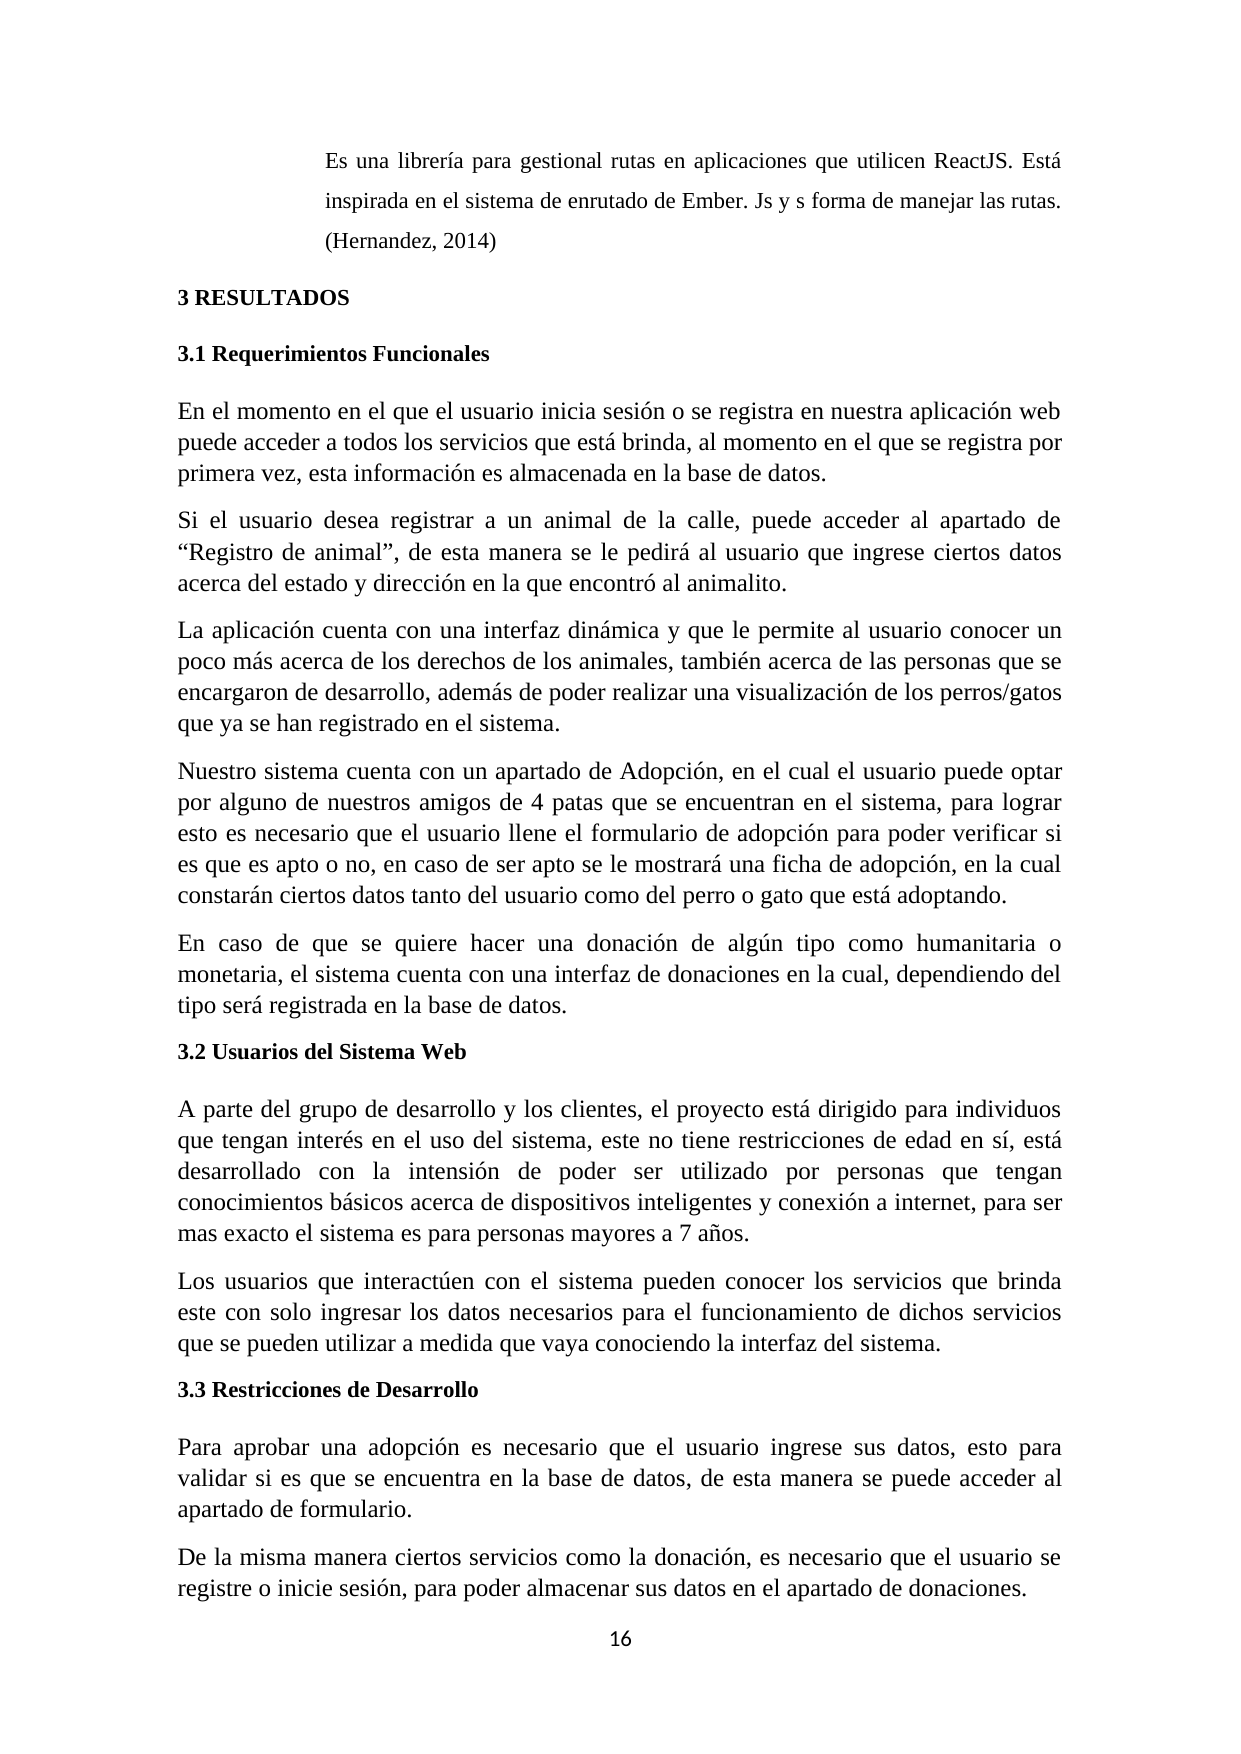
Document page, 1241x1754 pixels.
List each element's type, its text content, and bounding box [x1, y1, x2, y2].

text 3.1 Requerimientos Funcionales [177, 340, 1063, 366]
text Nuestro sistema cuenta con un apartado de Adopción, en el cual el usuario puede optar por alguno de nuestros amigos de 4 patas que se encuentran en el sistema, para lograr esto es necesario que el usuario llene el formulario de adopción para poder verificar si es que es apto o no, en caso de ser apto se le mostrará una ficha de adopción, en la cual constarán ciertos datos tanto del usuario como del perro o gato que está adoptando. [177, 756, 1063, 909]
text 3.3 Restricciones de Desarrollo [177, 1376, 1063, 1402]
text De la misma manera ciertos servicios como la donación, es necesario que el usuario se registre o inicie sesión, para poder almacenar sus datos en el apartado de donaciones. [177, 1542, 1063, 1601]
text Si el usuario desea registrar a un animal de la calle, puede acceder al apartado de “Registro de animal”, de esta manera se le pedirá al usuario que ingrese ciertos datos acerca del estado y dirección en la que encontró al animalito. [177, 506, 1063, 596]
text 3.2 Usuarios del Sistema Web [177, 1038, 1063, 1064]
text En el momento en el que el usuario inicia sesión o se registra en nuestra aplicación web puede acceder a todos los servicios que está brinda, al momento en el que se registra por primera vez, esta información es almacenada en la base de datos. [177, 396, 1063, 487]
text La aplicación cuenta con una interfaz dinámica y que le permite al usuario conocer un poco más acerca de los derechos de los animales, también acerca de las personas que se encargaron de desarrollo, además de poder realizar una visualización de los perros/gatos que ya se han registrado en el sistema. [177, 615, 1063, 737]
text A parte del grupo de desarrollo y los clientes, el proyecto está dirigido para individuos que tengan interés en el uso del sistema, este no tiene restricciones de edad en sí, está desarrollado con la intensión de poder ser utilizado por personas que tengan conocimientos básicos acerca de dispositivos inteligentes y conexión a internet, para ser mas exacto el sistema es para personas mayores a 7 años. [177, 1094, 1063, 1247]
text Es una librería para gestional rutas en aplicaciones que utilicen ReactJS. Está inspirada en el sistema de enrutado de Ember. Js y s forma de manejar las rutas. [325, 148, 1063, 254]
text Los usuarios que interactúen con el sistema pueden conocer los servicios que brinda este con solo ingresar los datos necesarios para el funcionamiento de dichos servicios que se pueden utilizar a medida que vaya conociendo la interfaz del sistema. [177, 1266, 1063, 1357]
text Para aprobar una adopción es necesario que el usuario ingrese sus datos, esto para validar si es que se encuentra en la base de datos, de esta manera se puede acceder al apartado de formulario. [177, 1432, 1063, 1523]
text En caso de que se quiere hacer una donación de algún tipo como humanitaria o monetaria, el sistema cuenta con una interfaz de donaciones en la cual, dependiendo del tipo será registrada en la base de datos. [177, 928, 1063, 1019]
text 3 RESULTADOS [177, 283, 1063, 310]
